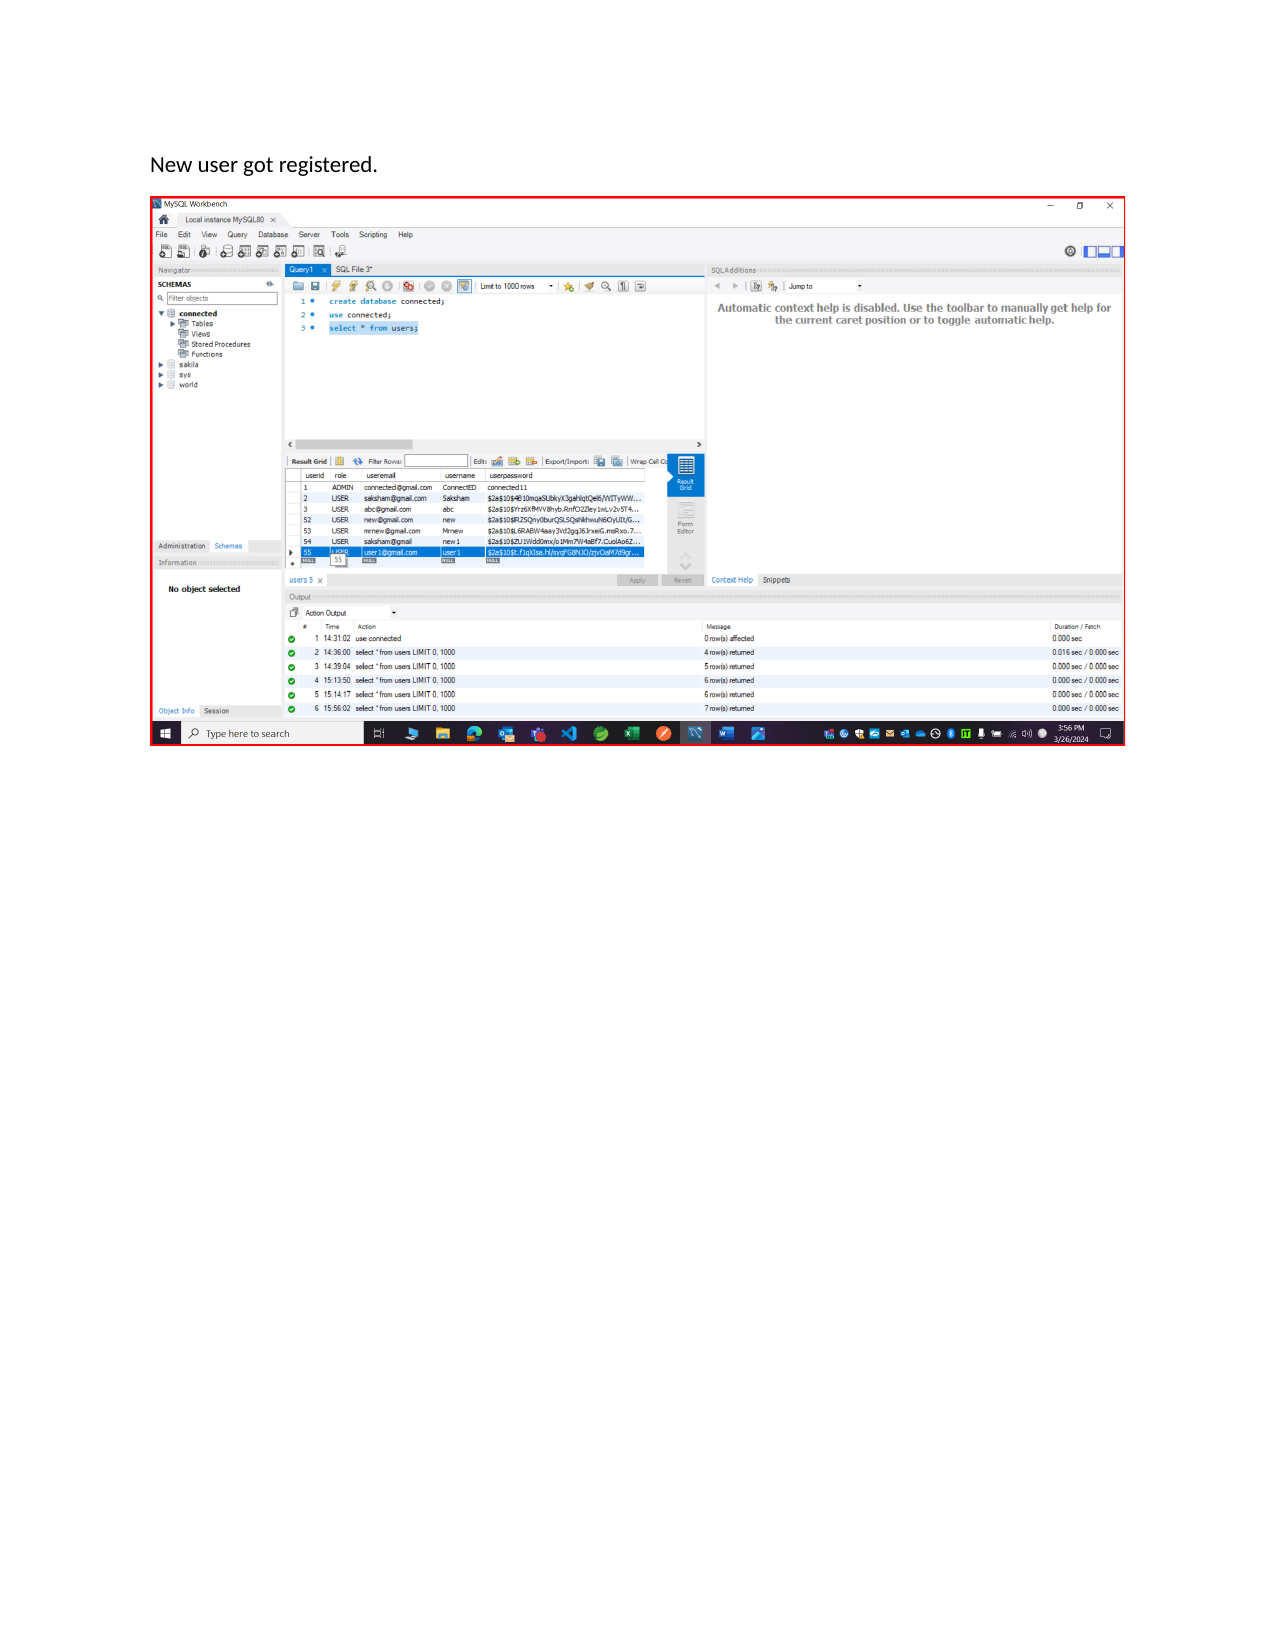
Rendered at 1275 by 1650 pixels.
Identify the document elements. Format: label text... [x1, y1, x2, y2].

picture [150, 196, 1125, 746]
text New user got registered. [150, 150, 1125, 178]
